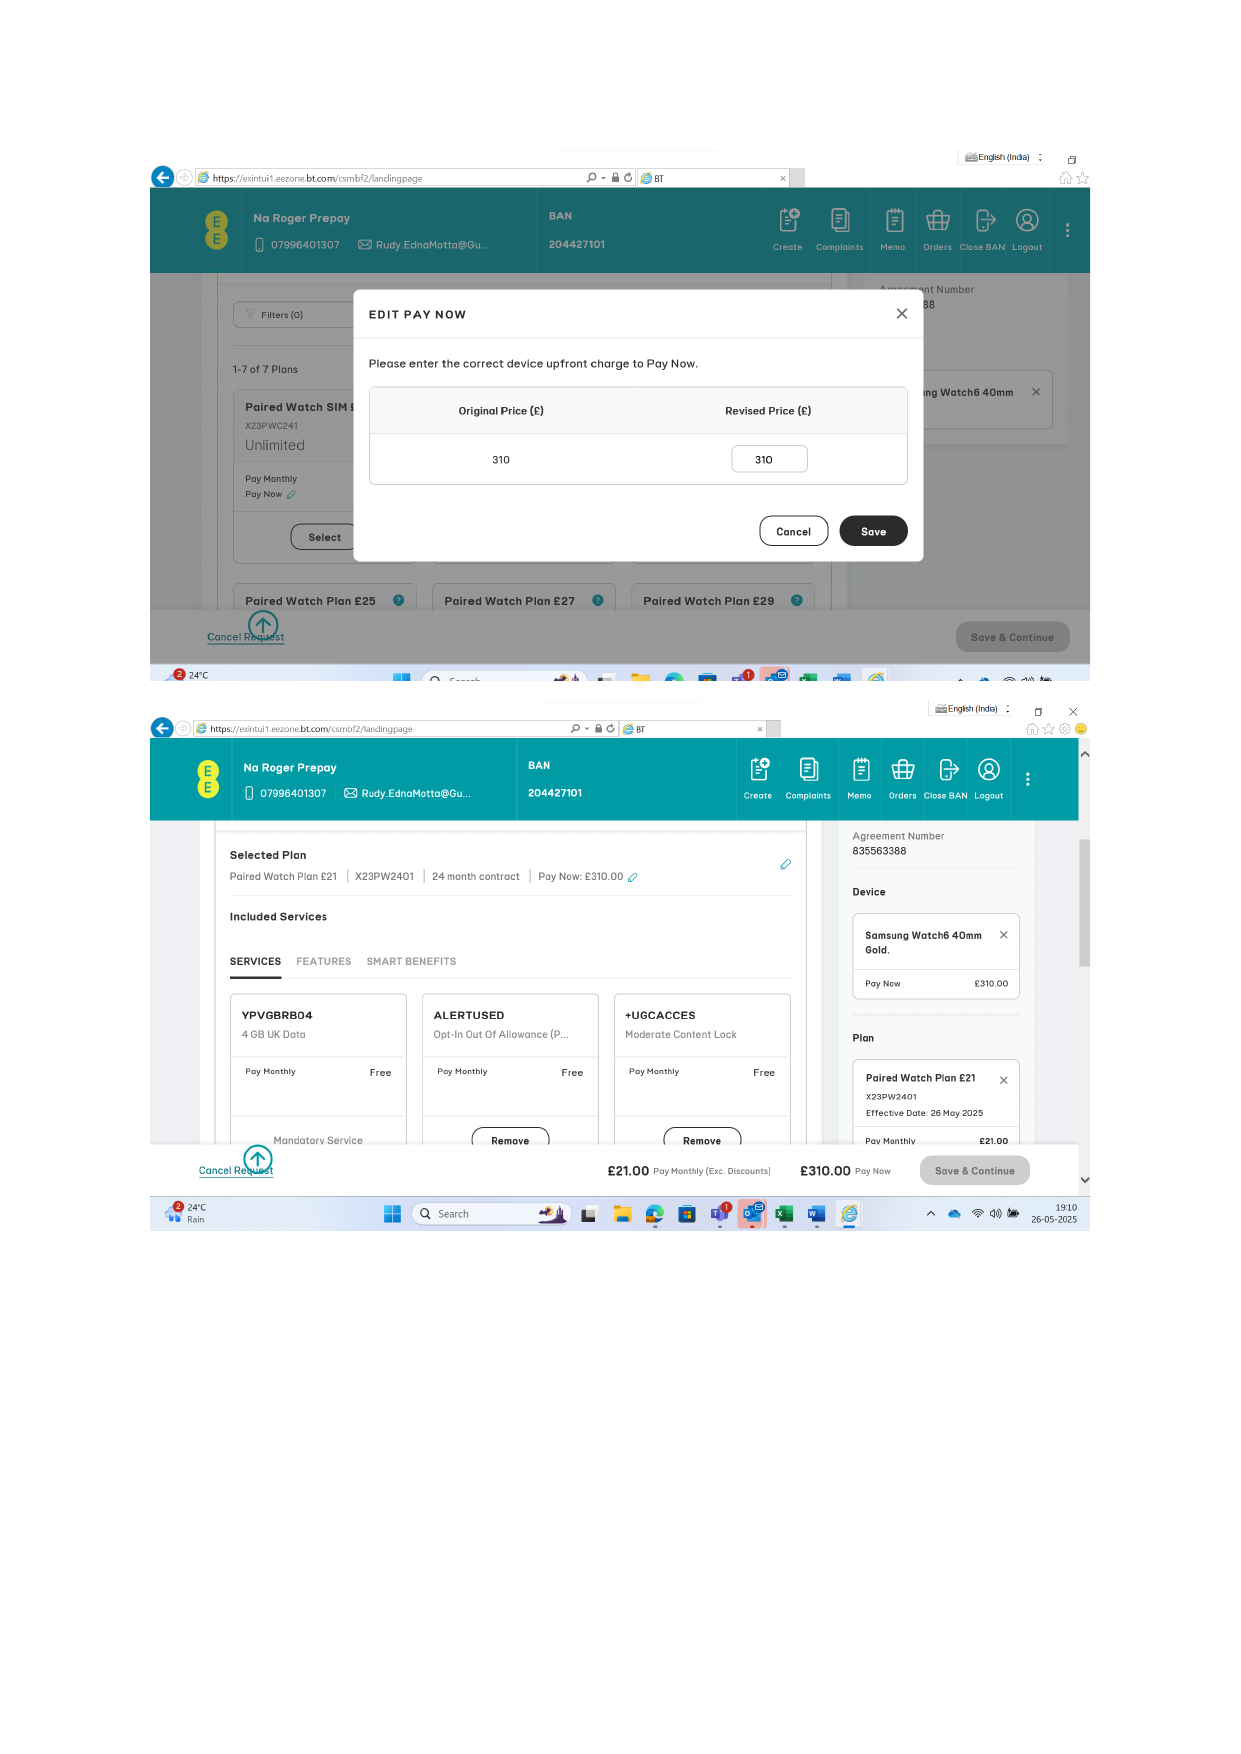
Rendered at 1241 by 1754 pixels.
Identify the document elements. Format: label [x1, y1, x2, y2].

picture [157, 724, 168, 733]
picture [150, 150, 1091, 681]
picture [150, 701, 1091, 1231]
